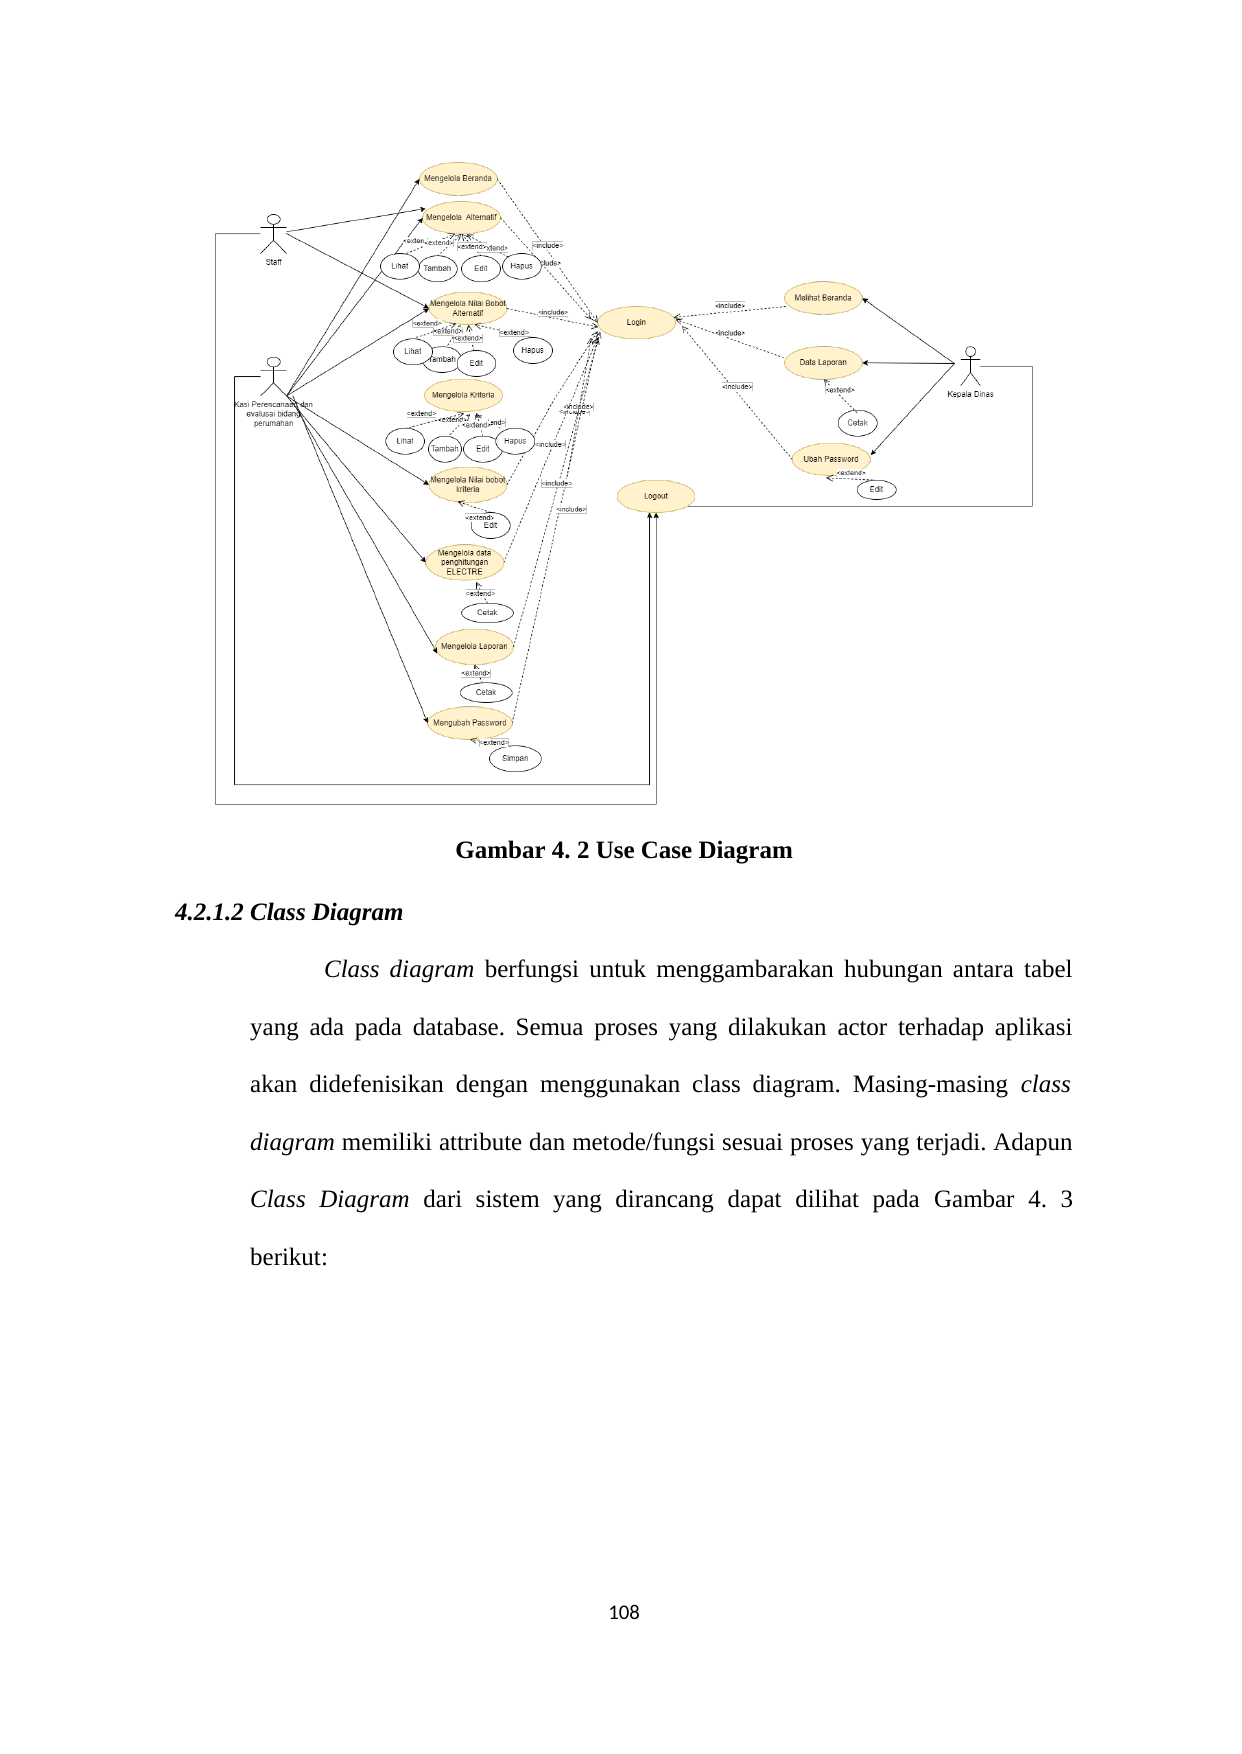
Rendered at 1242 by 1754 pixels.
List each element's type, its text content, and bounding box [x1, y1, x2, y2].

subtitle Class Diagram [175, 897, 1073, 926]
text Gambar 4. 2 Use Case Diagram [175, 835, 1073, 864]
text Class diagram berfungsi untuk menggambarakan hubungan antara tabel yang ada pada database. Semua proses yang dilakukan actor terhadap aplikasi akan didefenisikan dengan menggunakan class diagram. Masing-masing class diagram memiliki attribute dan metode/fungsi sesuai proses yang terjadi. Adapun Class Diagram dari sistem yang dirancang dapat dilihat pada Gambar 4. 3 berikut: [250, 954, 1073, 1271]
picture [210, 162, 1038, 810]
